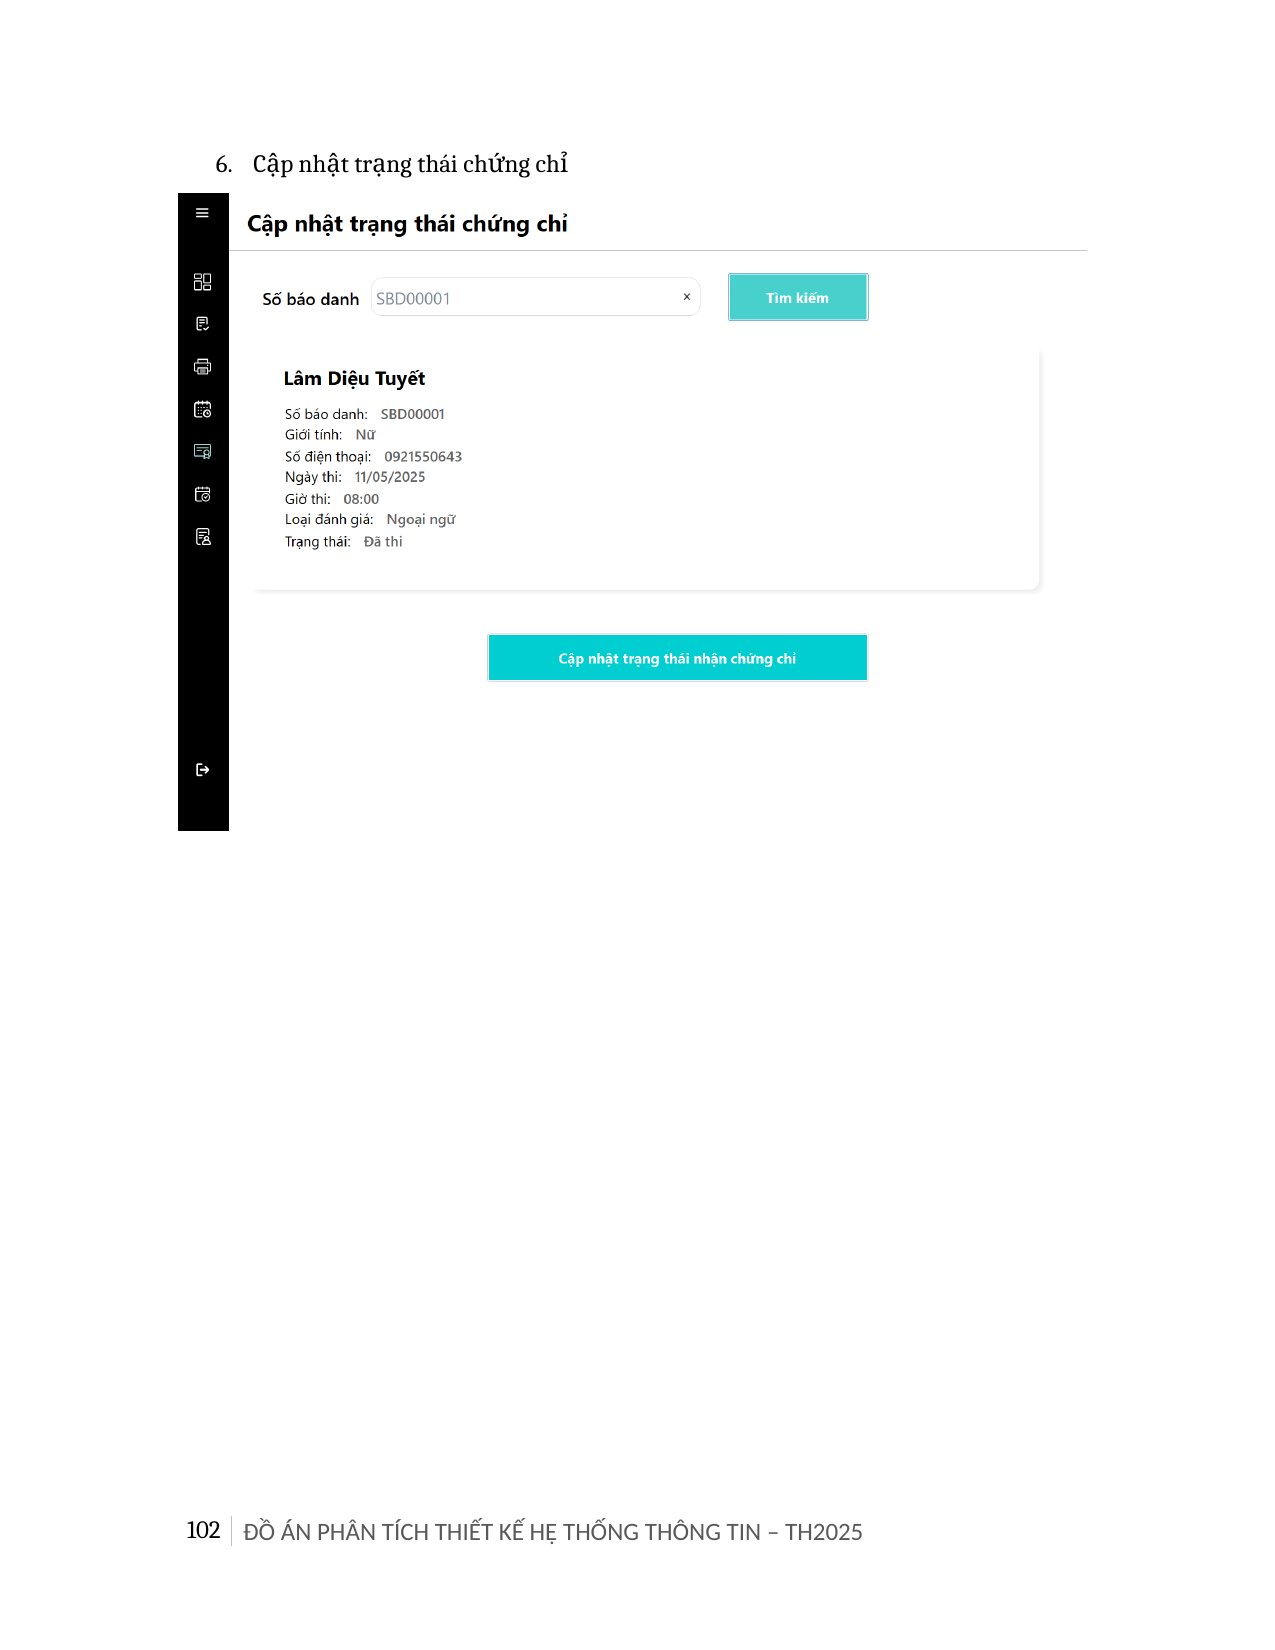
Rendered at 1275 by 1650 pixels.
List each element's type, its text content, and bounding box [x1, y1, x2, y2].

list Cập nhật trạng thái chứng chỉ [216, 150, 1087, 179]
picture [178, 193, 1088, 831]
